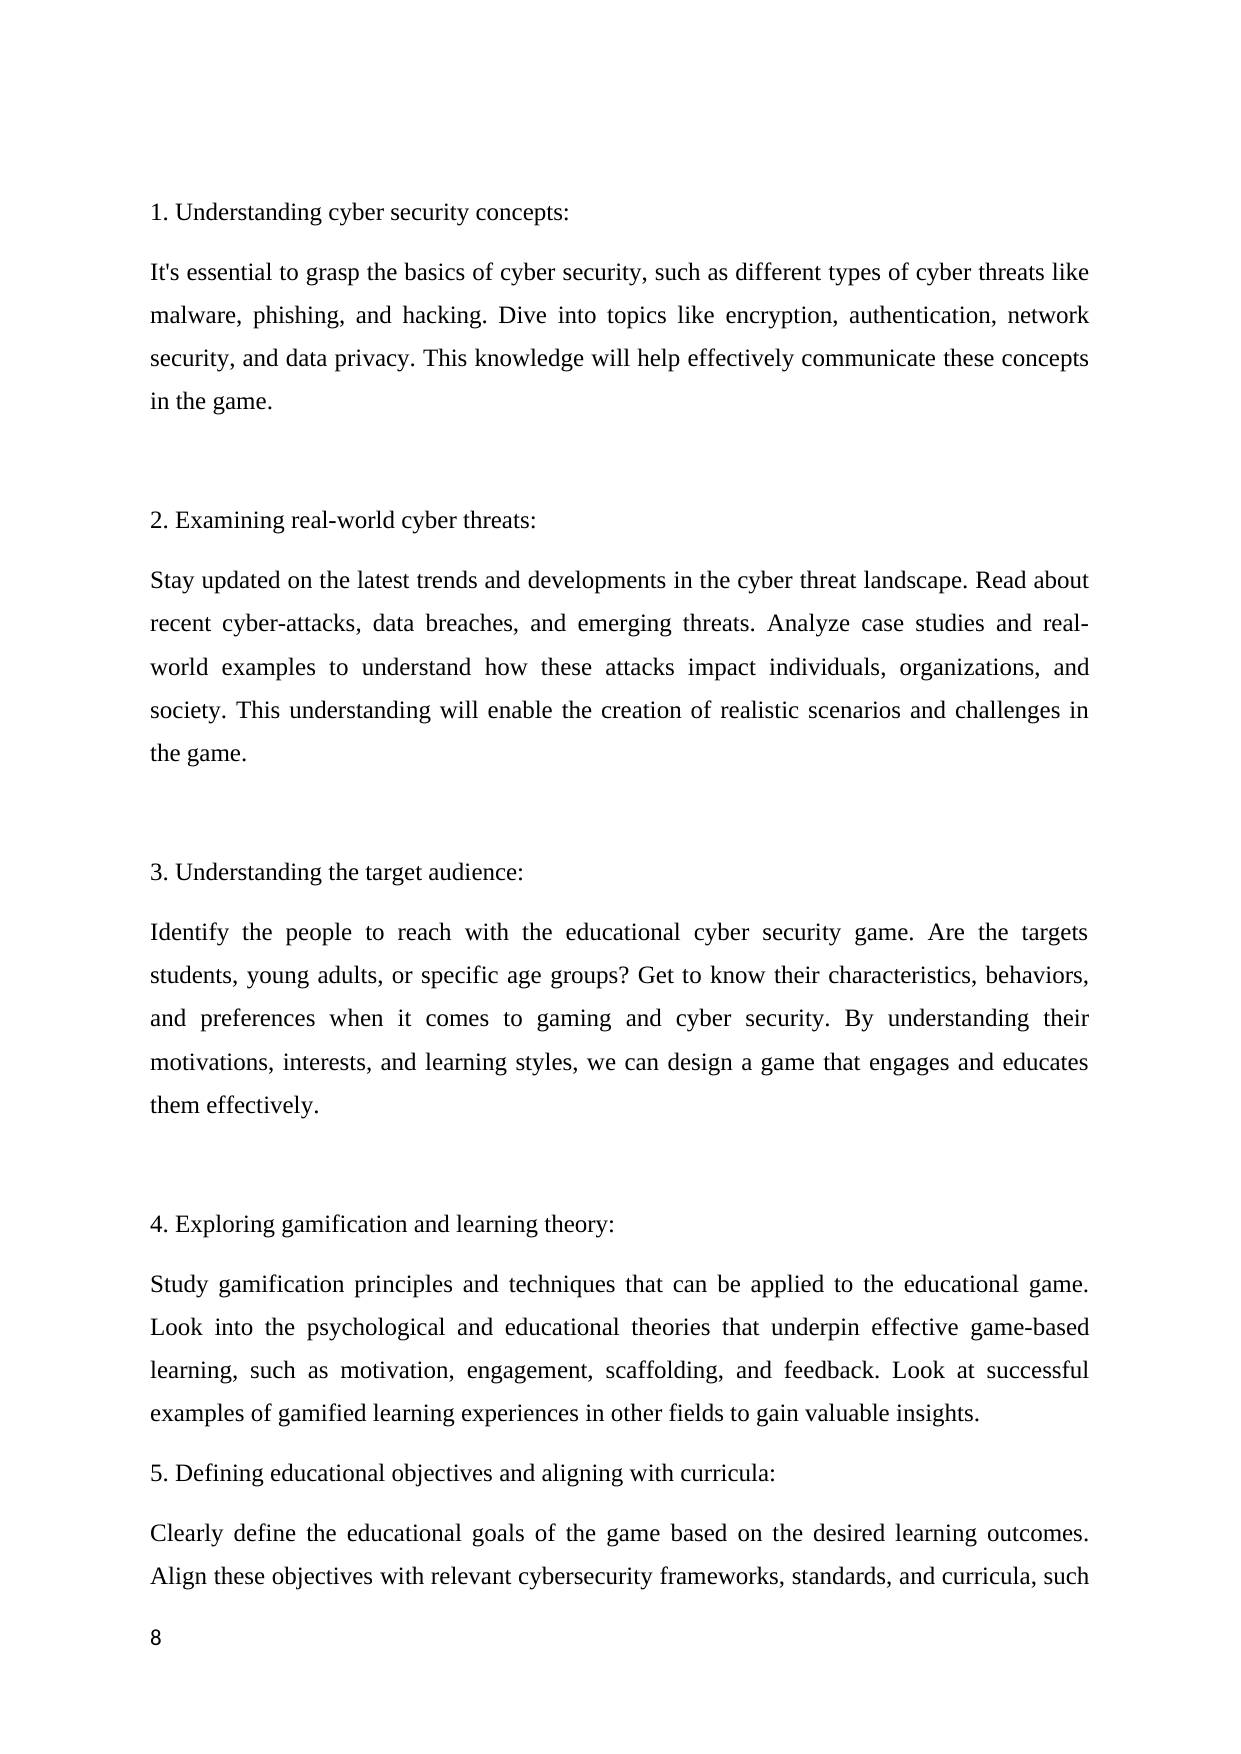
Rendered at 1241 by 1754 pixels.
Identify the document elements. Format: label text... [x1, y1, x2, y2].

text 3. Understanding the target audience: [150, 857, 1090, 886]
text 2. Examining real-world cyber threats: [150, 506, 1090, 534]
text Stay updated on the latest trends and developments in the cyber threat landscape. Read about recent cyber-attacks, data breaches, and emerging threats. Analyze case studies and real-world examples to understand how these attacks impact individuals, organizations, and society. This understanding will enable the creation of realistic scenarios and challenges in the game. [150, 565, 1090, 767]
text Identify the people to reach with the educational cyber security game. Are the targets students, young adults, or specific age groups? Get to know their characteristics, behaviors, and preferences when it comes to gaming and cyber security. By understanding their motivations, interests, and learning styles, we can design a game that engages and educates them effectively. [150, 917, 1090, 1118]
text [150, 1518, 1090, 1590]
text Study gamification principles and techniques that can be applied to the educational game. Look into the psychological and educational theories that underpin effective game-based learning, such as motivation, engagement, scaffolding, and feedback. Look at successful examples of gamified learning experiences in other fields to gain valuable insights. [150, 1269, 1090, 1427]
text It's essential to grasp the basics of cyber security, such as different types of cyber threats like malware, phishing, and hacking. Dive into topics like encryption, authentication, network security, and data privacy. This knowledge will help effectively communicate these concepts in the game. [150, 257, 1090, 415]
text 5. Defining educational objectives and aligning with curricula: [150, 1458, 1090, 1487]
text 1. Understanding cyber security concepts: [150, 197, 1090, 226]
text 4. Exploring gamification and learning theory: [150, 1209, 1090, 1238]
